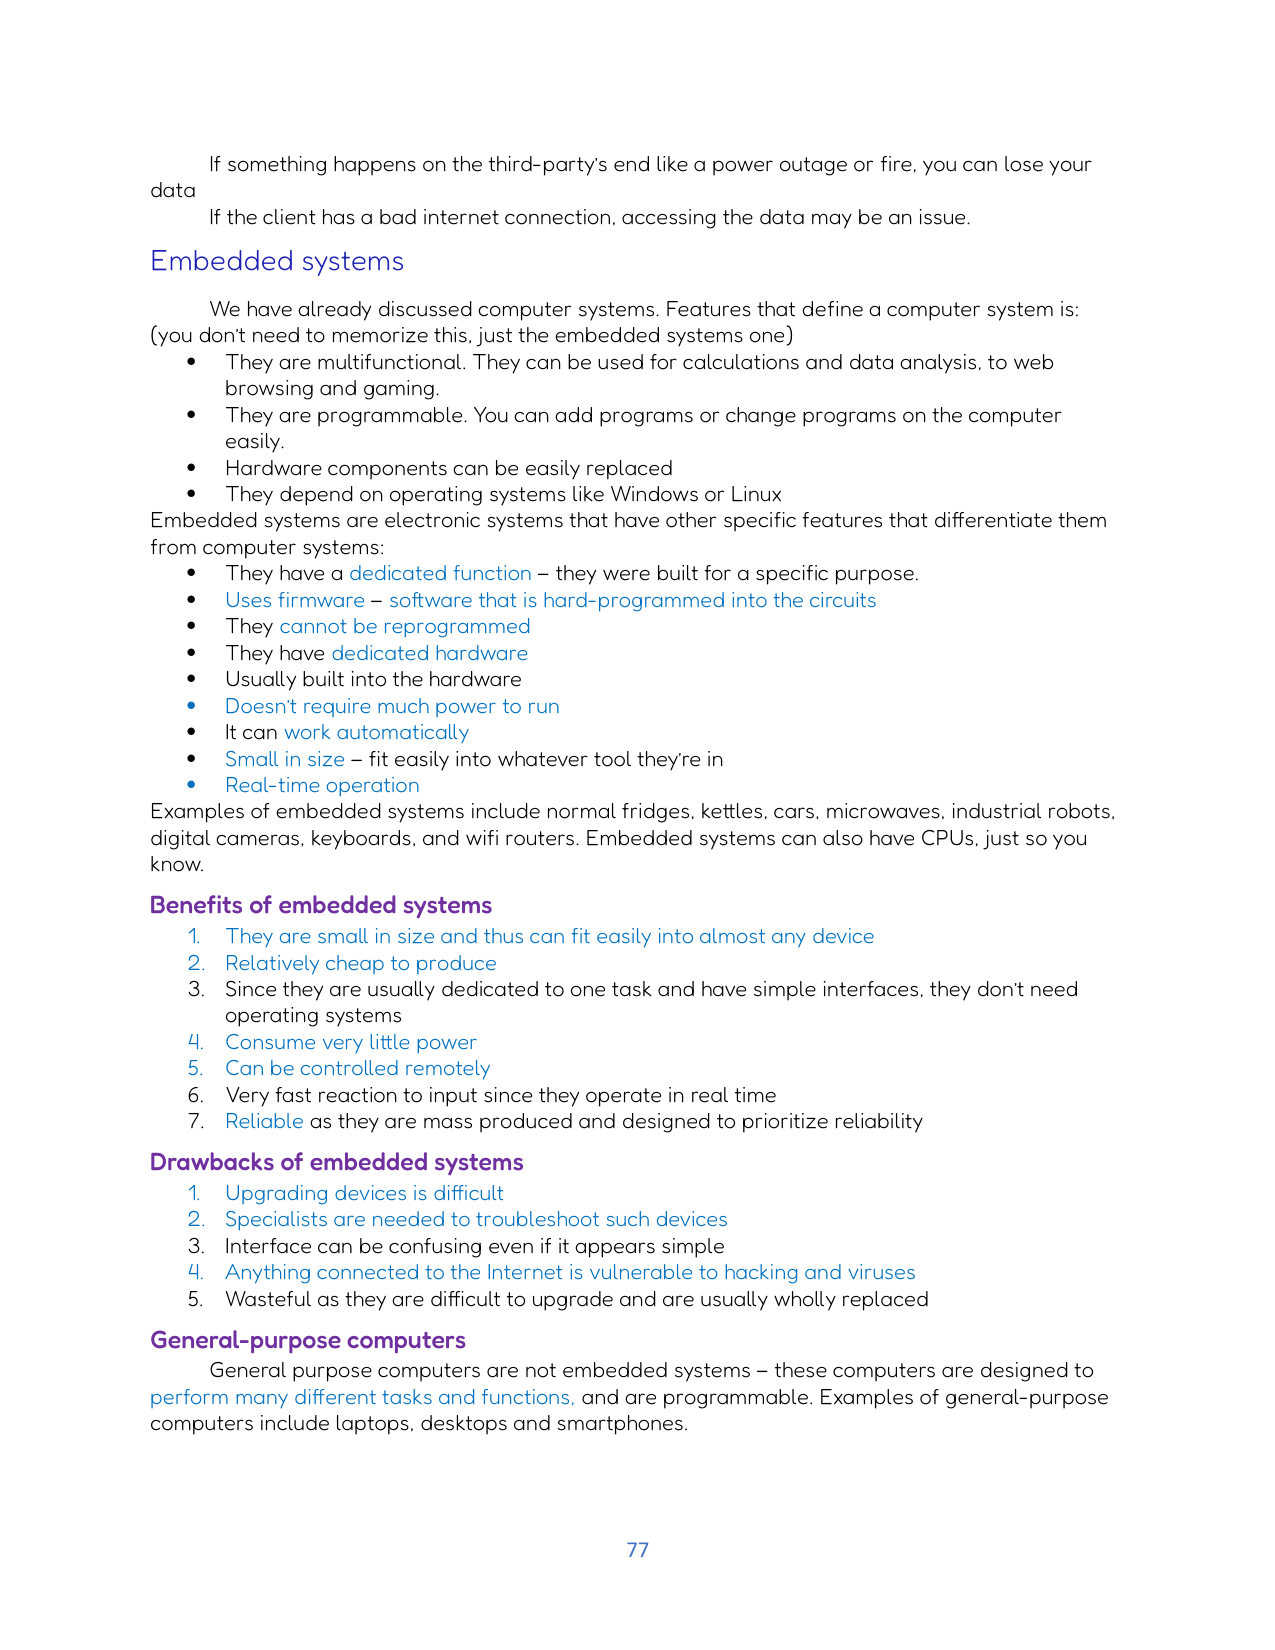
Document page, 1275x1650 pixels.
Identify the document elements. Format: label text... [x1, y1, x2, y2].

list Relatively cheap to produce [187, 948, 1125, 975]
text If something happens on the third-party’s end like a power outage or fire, you can lose your data [150, 150, 1125, 203]
text General-purpose computers [150, 1324, 1125, 1354]
list They cannot be reprogrammed [187, 612, 1125, 639]
list Doesn’t require much power to run [187, 692, 1125, 718]
list Specialists are needed to troubleshoot such devices [187, 1205, 1125, 1232]
list It can work automatically [187, 718, 1125, 744]
list They have a dedicated function – they were built for a specific purpose. [187, 559, 1125, 586]
list Wasteful as they are difficult to upgrade and are usually wholly replaced [187, 1285, 1125, 1311]
list They are small in size and thus can fit easily into almost any device [187, 922, 1125, 948]
list Interface can be confusing even if it appears simple [187, 1232, 1125, 1258]
list They have dedicated hardware [187, 639, 1125, 665]
list Consume very little power [187, 1028, 1125, 1054]
list Anything connected to the Internet is vulnerable to hacking and viruses [187, 1258, 1125, 1285]
list Uses firmware – software that is hard-programmed into the circuits [187, 586, 1125, 612]
text Embedded systems are electronic systems that have other specific features that differentiate them from computer systems: [150, 506, 1125, 559]
text Drawbacks of embedded systems [150, 1146, 1125, 1177]
text General purpose computers are not embedded systems – these computers are designed to perform many different tasks and functions, and are programmable. Examples of general-purpose computers include laptops, desktops and smartphones. [150, 1356, 1125, 1436]
list They depend on operating systems like Windows or Linux [187, 480, 1125, 506]
text Embedded systems [150, 242, 1125, 277]
text Benefits of embedded systems [150, 889, 1125, 920]
list They are multifunctional. They can be used for calculations and data analysis, to web browsing and gaming. [187, 348, 1125, 401]
text If the client has a bad internet connection, accessing the data may be an issue. [150, 203, 1125, 229]
list Usually built into the hardware [187, 665, 1125, 692]
list Real-time operation [187, 771, 1125, 797]
list Reliable as they are mass produced and designed to prioritize reliability [187, 1107, 1125, 1134]
list Since they are usually dedicated to one task and have simple interfaces, they don’t need operating systems [187, 975, 1125, 1028]
list They are programmable. You can add programs or change programs on the computer easily. [187, 401, 1125, 453]
list Can be controlled remotely [187, 1054, 1125, 1081]
list Hardware components can be easily replaced [187, 453, 1125, 480]
list Very fast reaction to input since they operate in real time [187, 1081, 1125, 1107]
text Examples of embedded systems include normal fridges, kettles, cars, microwaves, industrial robots, digital cameras, keyboards, and wifi routers. Embedded systems can also have CPUs, just so you know. [150, 797, 1125, 877]
list Small in size – fit easily into whatever tool they’re in [187, 744, 1125, 771]
list Upgrading devices is difficult [187, 1179, 1125, 1205]
text We have already discussed computer systems. Features that define a computer system is: (you don’t need to memorize this, just the embedded systems one) [150, 295, 1125, 348]
